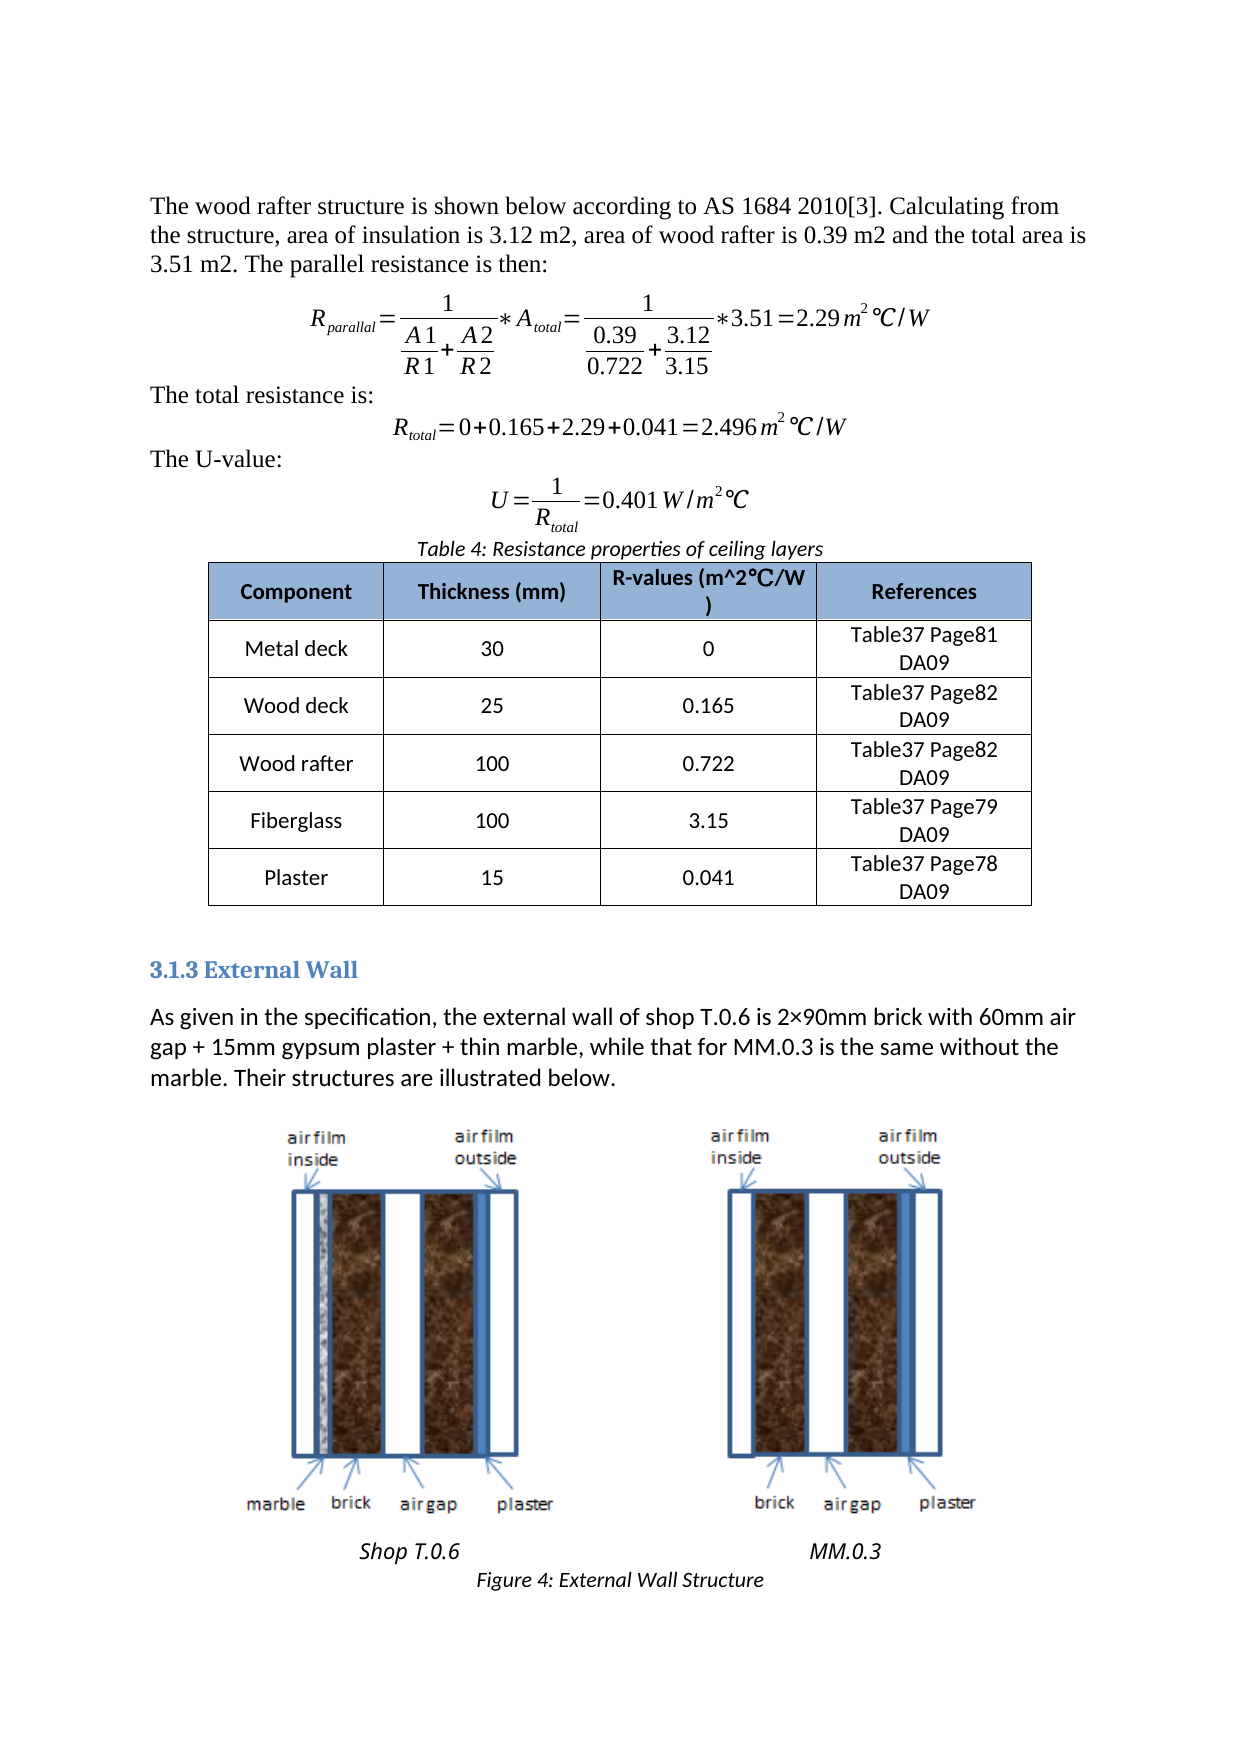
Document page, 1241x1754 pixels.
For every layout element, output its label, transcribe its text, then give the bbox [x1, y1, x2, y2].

table_cell 0.041 [601, 849, 816, 905]
table_cell Table37 Page82 DA09 [817, 678, 1031, 734]
table_cell 0.722 [601, 735, 816, 791]
picture [212, 1105, 583, 1537]
text The total resistance is: [150, 380, 1090, 409]
table_cell Wood rafter [209, 735, 383, 791]
table_cell 3.15 [601, 792, 816, 848]
table_cell Metal deck [209, 621, 383, 677]
table_cell 15 [384, 849, 600, 905]
table_cell Plaster [209, 849, 383, 905]
table_cell Table37 Page81 DA09 [817, 621, 1031, 677]
text Shop T.0.6 MM.0.3 [150, 1536, 1090, 1566]
subtitle 3.1.3 External Wall [150, 956, 1090, 984]
table_header R-values (m^2℃/W ) [601, 563, 816, 619]
table_cell 100 [384, 792, 600, 848]
picture [676, 1106, 1014, 1537]
table_cell 100 [384, 735, 600, 791]
table_cell Wood deck [209, 678, 383, 734]
table_cell Table37 Page78 DA09 [817, 849, 1031, 905]
table_cell Table37 Page82 DA09 [817, 735, 1031, 791]
table_cell 25 [384, 678, 600, 734]
text The U-value: [150, 444, 1090, 473]
table_cell Fiberglass [209, 792, 383, 848]
table_cell Table37 Page79 DA09 [817, 792, 1031, 848]
table_cell 30 [384, 621, 600, 677]
text The wood rafter structure is shown below according to AS 1684 2010[3]. Calculating from the structure, area of insulation is 3.12 m2, area of wood rafter is 0.39 m2 and the total area is 3.51 m2. The parallel resistance is then: [150, 191, 1090, 277]
text As given in the specification, the external wall of shop T.0.6 is 2×90mm brick with 60mm air gap + 15mm gypsum plaster + thin marble, while that for MM.0.3 is the same without the marble. Their structures are illustrated below. [150, 1001, 1090, 1093]
table_header References [817, 563, 1031, 619]
table_header Component [209, 563, 383, 619]
text Table 4: Resistance properties of ceiling layers [150, 535, 1090, 562]
table_cell 0.165 [601, 678, 816, 734]
text Figure 4: External Wall Structure [150, 1566, 1090, 1593]
table_cell 0 [601, 621, 816, 677]
table_header Thickness (mm) [384, 563, 600, 619]
